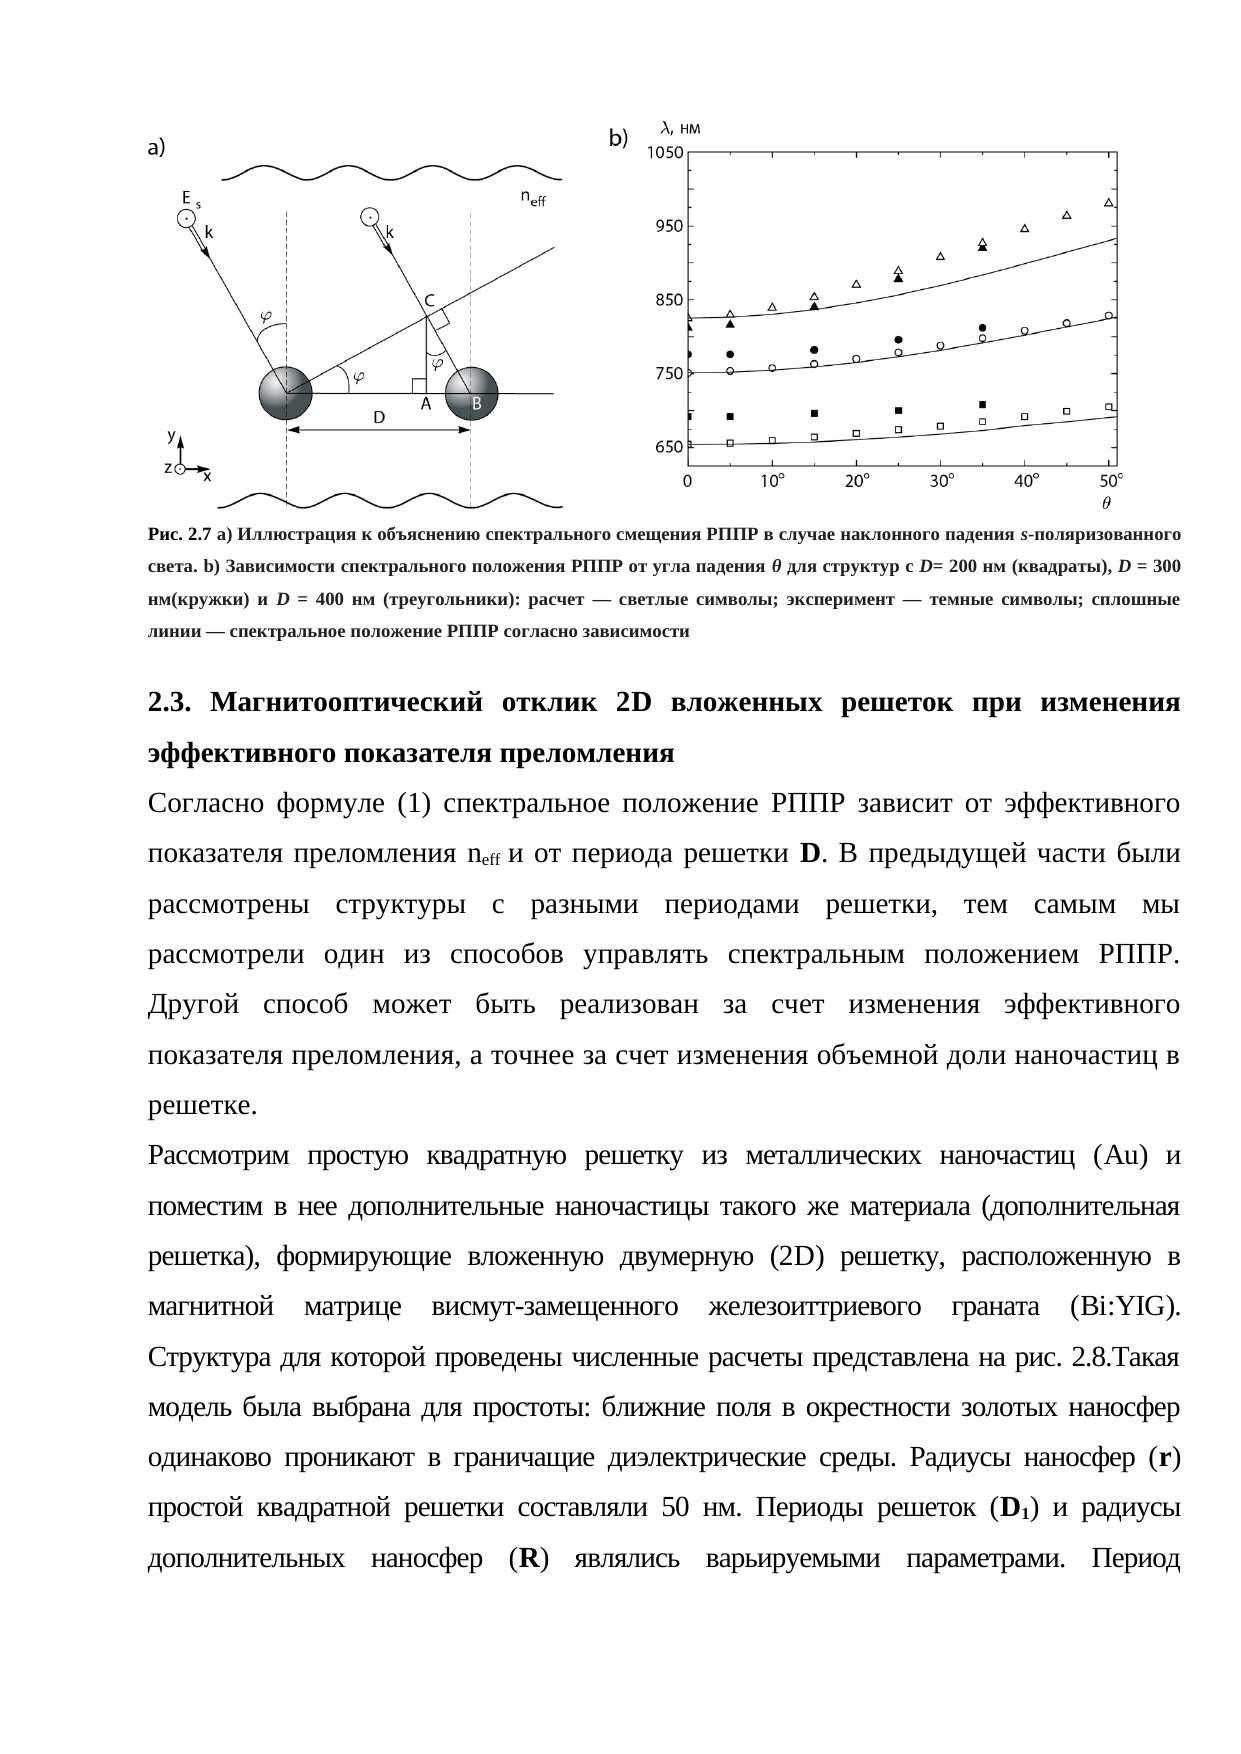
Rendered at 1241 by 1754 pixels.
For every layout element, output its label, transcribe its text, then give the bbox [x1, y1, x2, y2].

text 2.3. Магнитооптический отклик 2D вложенных решеток при изменения эффективного показателя преломления [148, 684, 1181, 768]
picture [147, 118, 1123, 509]
text Согласно формуле (1) спектральное положение РППР зависит от эффективного показателя преломления neff и от периода решетки D. В предыдущей части были рассмотрены структуры с разными периодами решетки, тем самым мы рассмотрели один из способов управлять спектральным положением РППР. Другой способ может быть реализован за счет изменения эффективного показателя преломления, а точнее за счет изменения объемной доли наночастиц в решетке. [148, 785, 1181, 1121]
text Рис. 2.7 a) Иллюстрация к объяснению спектрального смещения РППР в случае наклонного падения s-поляризованного света. b) Зависимости спектрального положения РППР от угла падения θ для структур с D= 200 нм (квадраты), D = 300 нм(кружки) и D = 400 нм (треугольники): расчет — светлые символы; эксперимент — темные символы; сплошные линии — спектральное положение РППР согласно зависимости [148, 523, 1181, 642]
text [148, 1137, 1181, 1573]
